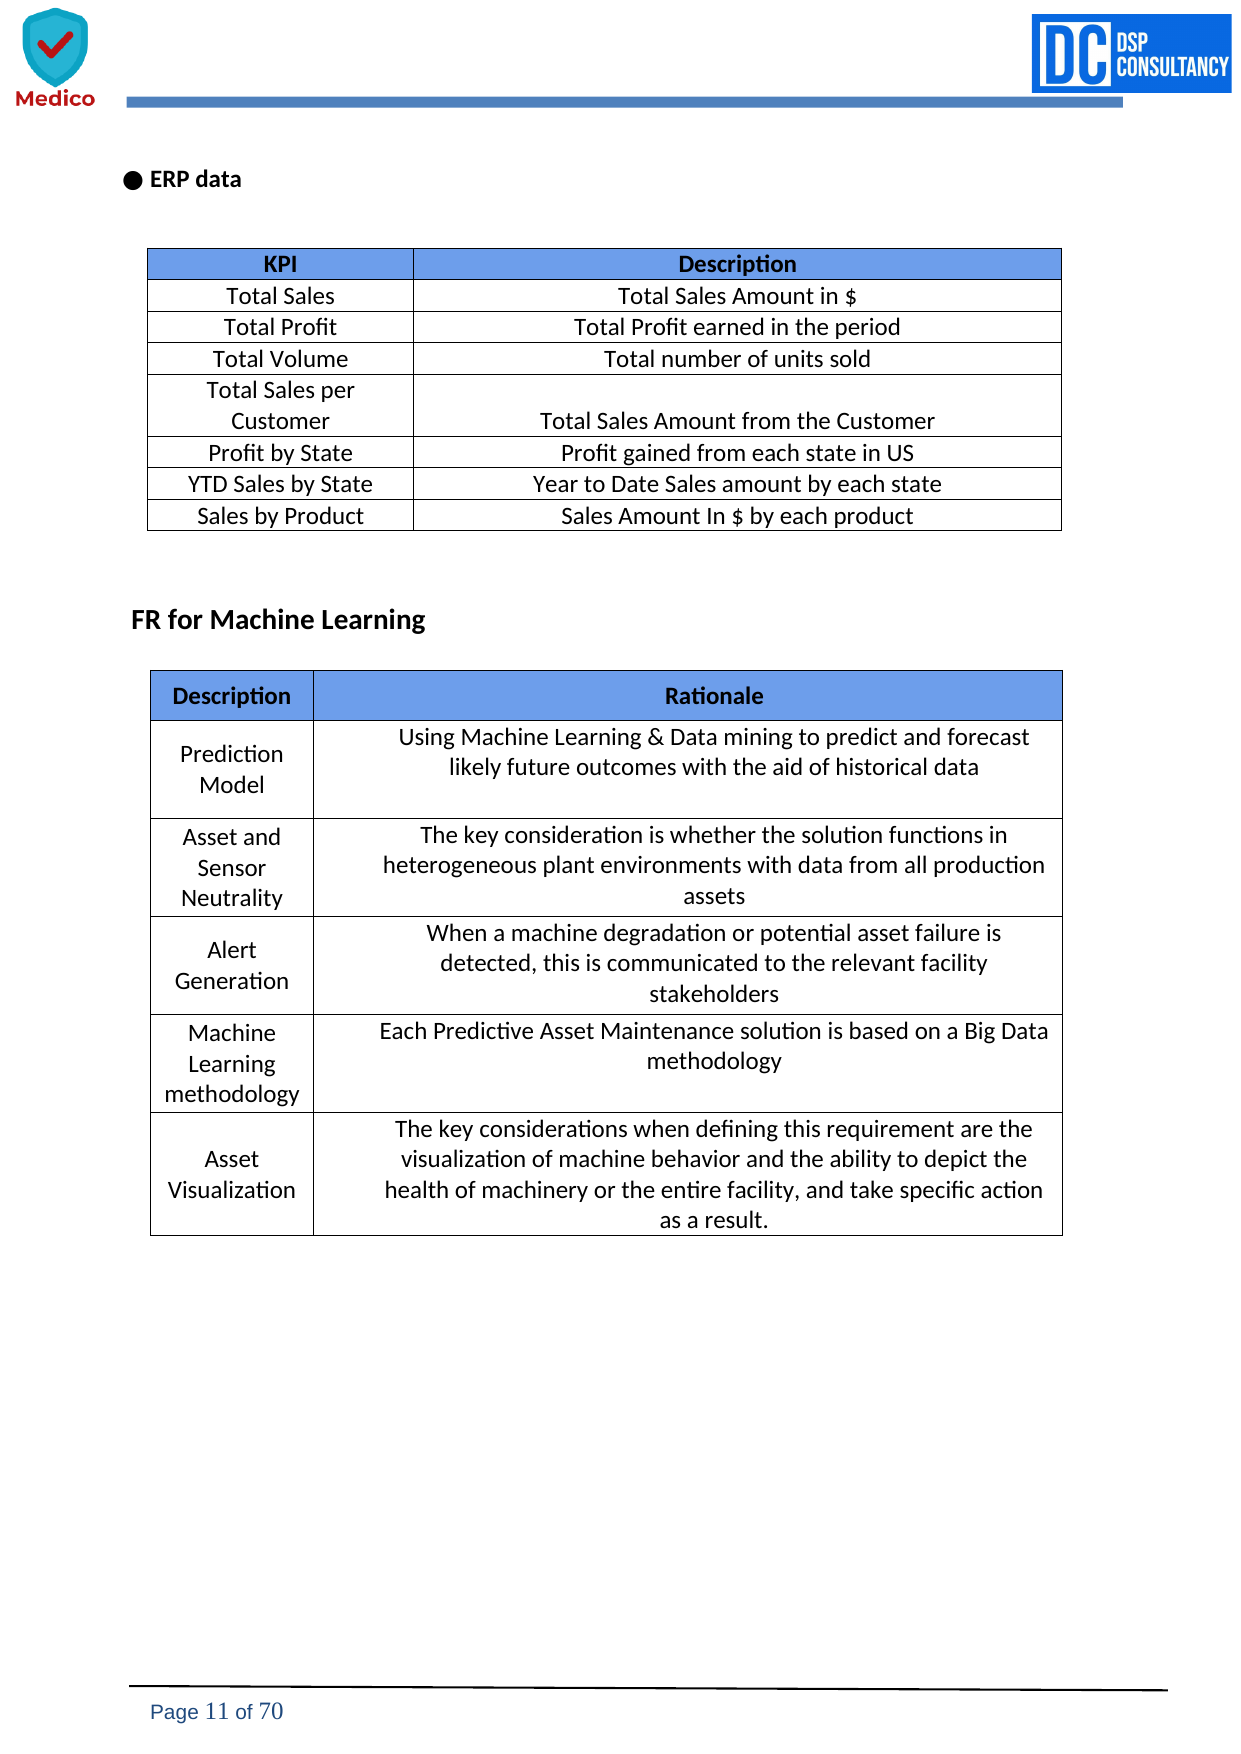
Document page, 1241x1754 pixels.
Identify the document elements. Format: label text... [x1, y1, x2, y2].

table_cell Total Sales per Customer [148, 375, 413, 436]
table_cell YTD Sales by State [148, 468, 413, 499]
picture [1031, 14, 1232, 93]
table_cell Machine Learning methodology [151, 1015, 313, 1112]
table_cell Total Volume [148, 343, 413, 374]
picture [6, 5, 102, 110]
table_cell [314, 1015, 366, 1112]
table_header KPI [148, 249, 413, 279]
table_header [314, 671, 366, 720]
table_cell Using Machine Learning & Data mining to predict and forecast likely future outcomes with the aid of historical data [366, 721, 1062, 818]
table_cell Year to Date Sales amount by each state [414, 468, 1061, 499]
table_header Description [414, 249, 1061, 279]
table_cell The key considerations when defining this requirement are the visualization of machine behavior and the ability to depict the health of machinery or the entire facility, and take specific action as a result. [366, 1113, 1062, 1235]
table_cell Total Sales Amount in $ [414, 280, 1061, 311]
table_cell Alert Generation [151, 917, 313, 1014]
table_cell [314, 819, 366, 916]
table_cell [314, 721, 366, 818]
table_cell Each Predictive Asset Maintenance solution is based on a Big Data methodology [366, 1015, 1062, 1112]
table_cell The key consideration is whether the solution functions in heterogeneous plant environments with data from all production assets [366, 819, 1062, 916]
table_cell Total Profit [148, 312, 413, 342]
table_cell Profit by State [148, 437, 413, 467]
table_cell Total Sales [148, 280, 413, 311]
table_cell Sales Amount In $ by each product [414, 500, 1061, 530]
table_cell [314, 917, 366, 1014]
table_header Rationale [366, 671, 1062, 720]
table_cell Total Profit earned in the period [414, 312, 1061, 342]
table_cell When a machine degradation or potential asset failure is detected, this is communicated to the relevant facility stakeholders [366, 917, 1062, 1014]
table_header Description [151, 671, 313, 720]
table_cell Total number of units sold [414, 343, 1061, 374]
list ERP data [122, 150, 1122, 201]
table_cell Asset Visualization [151, 1113, 313, 1235]
table_cell Asset and Sensor Neutrality [151, 819, 313, 916]
table_cell Total Sales Amount from the Customer [414, 375, 1061, 436]
table_cell Prediction Model [151, 721, 313, 818]
subtitle FR for Machine Learning [131, 601, 1122, 636]
table_cell Profit gained from each state in US [414, 437, 1061, 467]
table_cell Sales by Product [148, 500, 413, 530]
table_cell [314, 1113, 366, 1235]
